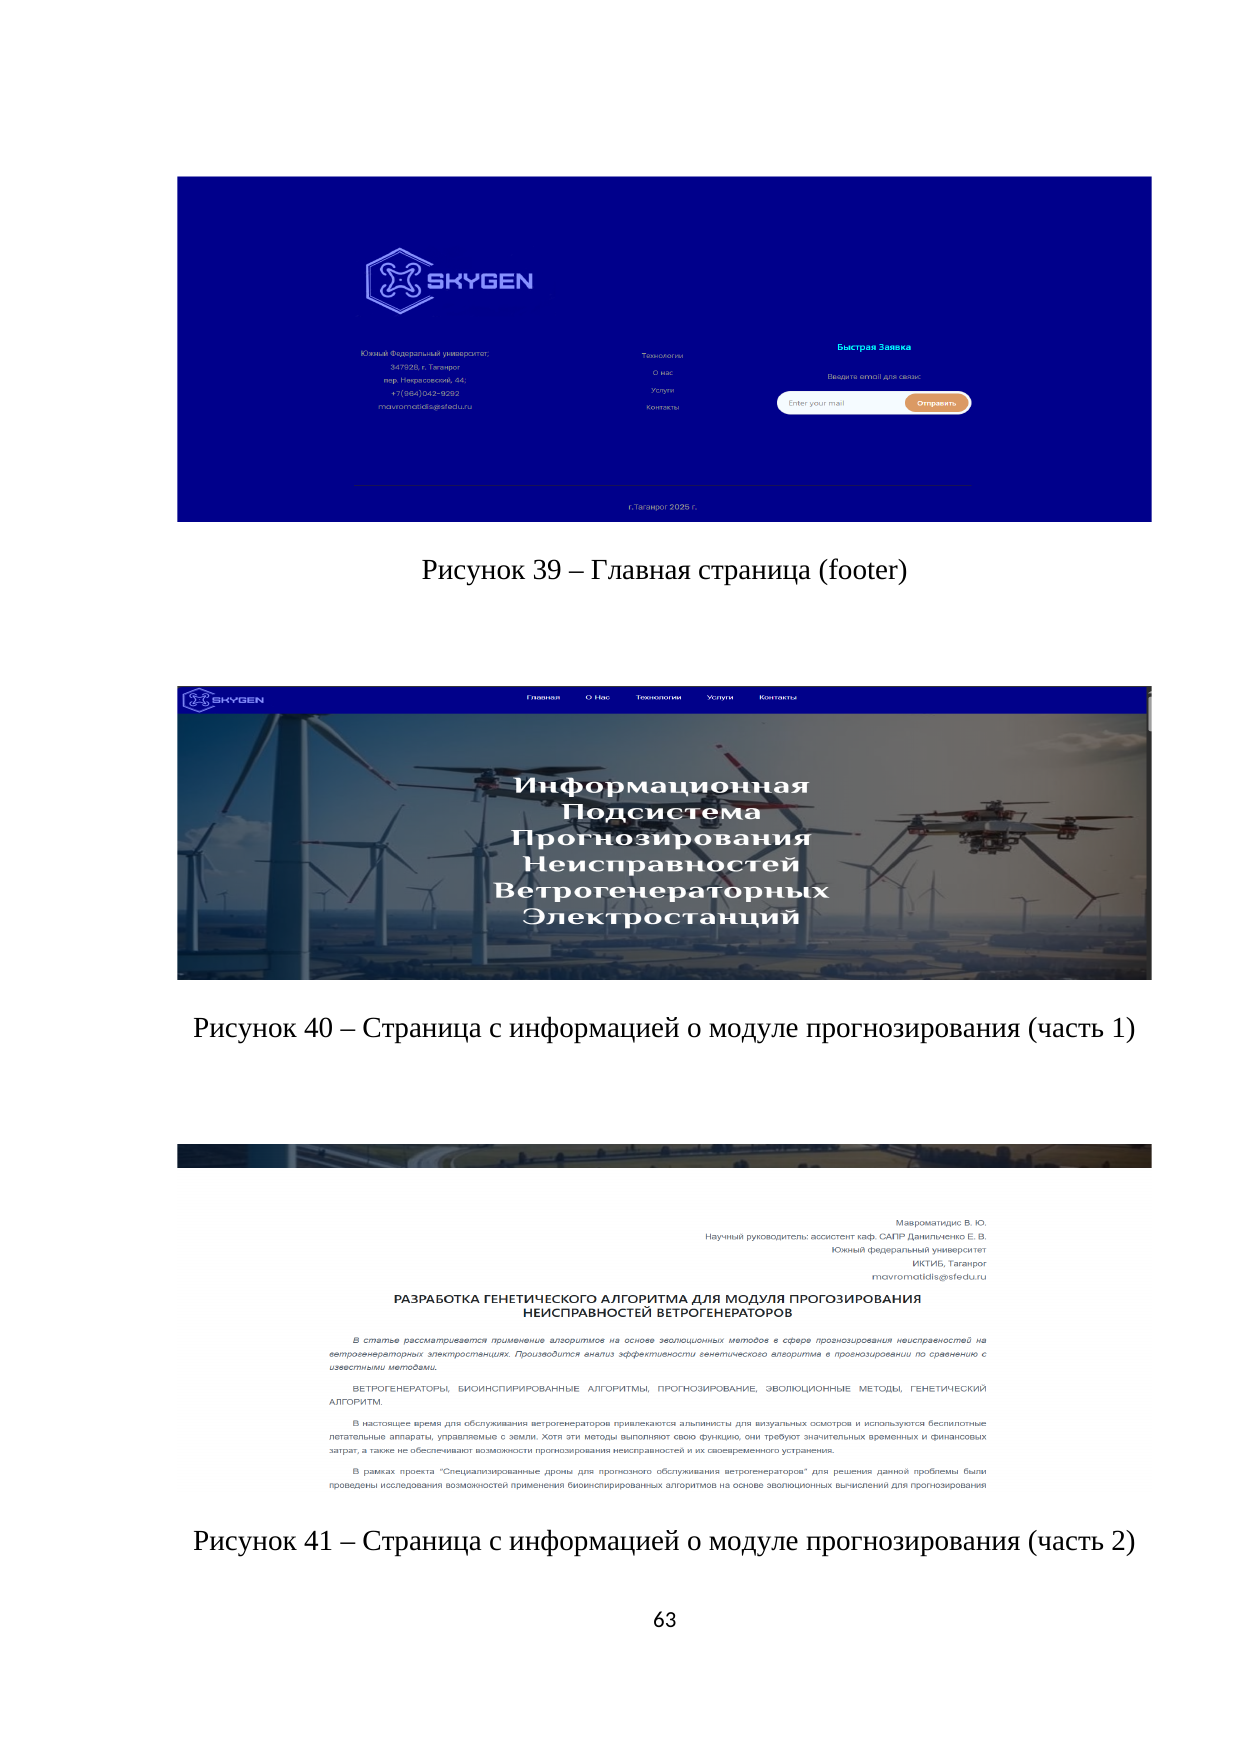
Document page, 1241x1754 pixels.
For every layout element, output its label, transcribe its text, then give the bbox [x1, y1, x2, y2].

text Рисунок 41 – Страница с информацией о модуле прогнозирования (часть 2) [177, 1523, 1152, 1556]
picture [177, 118, 1152, 522]
text Рисунок 40 – Страница с информацией о модуле прогнозирования (часть 1) [177, 1010, 1152, 1044]
text Рисунок 39 – Главная страница (footer) [177, 552, 1152, 586]
picture [177, 1144, 1152, 1492]
picture [177, 686, 1152, 980]
